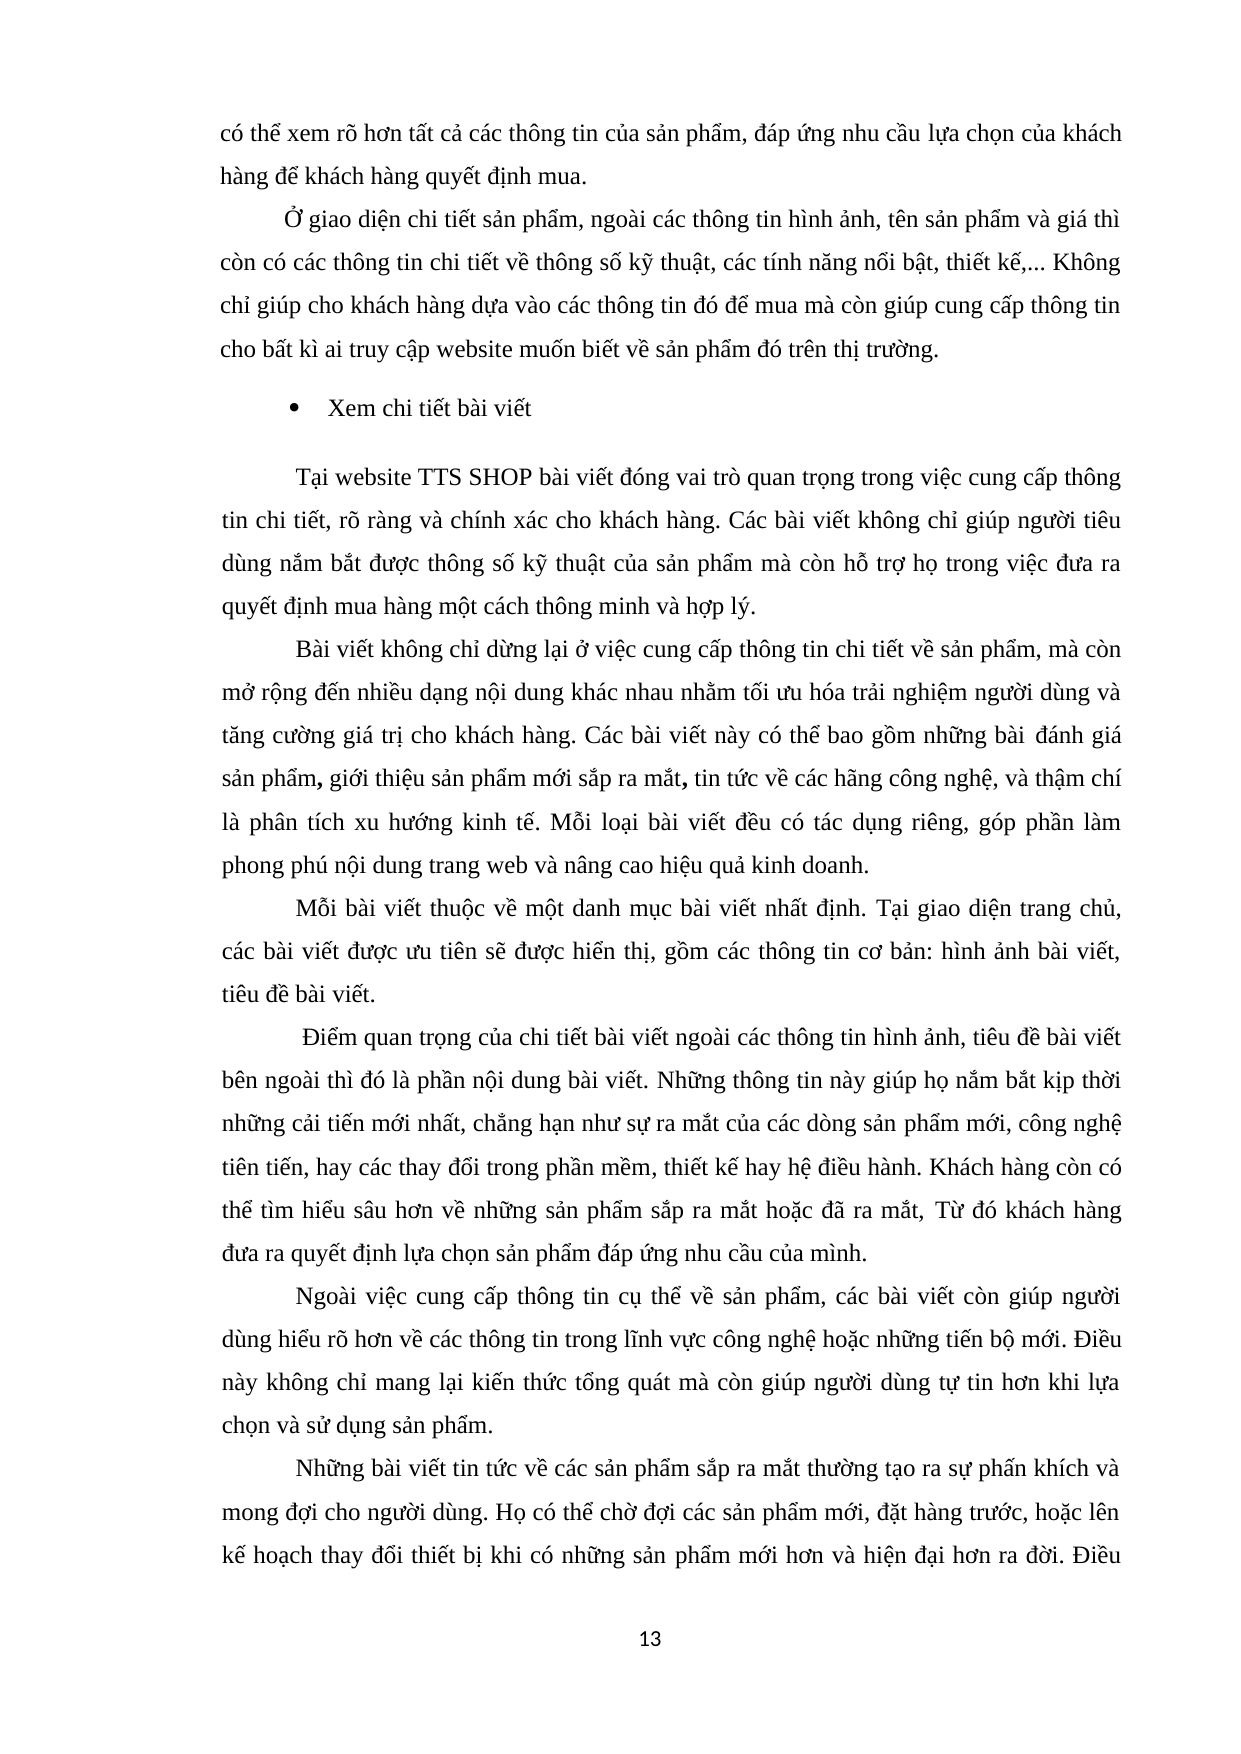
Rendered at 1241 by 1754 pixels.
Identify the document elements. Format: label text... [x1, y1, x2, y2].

list Điểm quan trọng của chi tiết bài viết ngoài các thông tin hình ảnh, tiêu đề bài viết bên ngoài thì đó là phần nội dung bài viết. Những thông tin này giúp họ nắm bắt kịp thời những cải tiến mới nhất, chẳng hạn như sự ra mắt của các dòng sản phẩm mới, công nghệ tiên tiến, hay các thay đổi trong phần mềm, thiết kế hay hệ điều hành. Khách hàng còn có thể tìm hiểu sâu hơn về những sản phẩm sắp ra mắt hoặc đã ra mắt, Từ đó khách hàng đưa ra quyết định lựa chọn sản phẩm đáp ứng nhu cầu của mình. [222, 1022, 1122, 1267]
list Bài viết không chỉ dừng lại ở việc cung cấp thông tin chi tiết về sản phẩm, mà còn mở rộng đến nhiều dạng nội dung khác nhau nhằm tối ưu hóa trải nghiệm người dùng và tăng cường giá trị cho khách hàng. Các bài viết này có thể bao gồm những bài đánh giá sản phẩm, giới thiệu sản phẩm mới sắp ra mắt, tin tức về các hãng công nghệ, và thậm chí là phân tích xu hướng kinh tế. Mỗi loại bài viết đều có tác dụng riêng, góp phần làm phong phú nội dung trang web và nâng cao hiệu quả kinh doanh. [222, 634, 1122, 878]
subtitle Xem chi tiết bài viết [290, 393, 1122, 422]
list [220, 118, 1122, 190]
list Ngoài việc cung cấp thông tin cụ thể về sản phẩm, các bài viết còn giúp người dùng hiểu rõ hơn về các thông tin trong lĩnh vực công nghệ hoặc những tiến bộ mới. Điều này không chỉ mang lại kiến thức tổng quát mà còn giúp người dùng tự tin hơn khi lựa chọn và sử dụng sản phẩm. [222, 1281, 1122, 1439]
list Tại website TTS SHOP bài viết đóng vai trò quan trọng trong việc cung cấp thông tin chi tiết, rõ ràng và chính xác cho khách hàng. Các bài viết không chỉ giúp người tiêu dùng nắm bắt được thông số kỹ thuật của sản phẩm mà còn hỗ trợ họ trong việc đưa ra quyết định mua hàng một cách thông minh và hợp lý. [222, 462, 1122, 620]
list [222, 1453, 1122, 1568]
list Ở giao diện chi tiết sản phẩm, ngoài các thông tin hình ảnh, tên sản phẩm và giá thì còn có các thông tin chi tiết về thông số kỹ thuật, các tính năng nổi bật, thiết kế,... Không chỉ giúp cho khách hàng dựa vào các thông tin đó để mua mà còn giúp cung cấp thông tin cho bất kì ai truy cập website muốn biết về sản phẩm đó trên thị trường. [220, 204, 1122, 362]
list Mỗi bài viết thuộc về một danh mục bài viết nhất định. Tại giao diện trang chủ, các bài viết được ưu tiên sẽ được hiển thị, gồm các thông tin cơ bản: hình ảnh bài viết, tiêu đề bài viết. [222, 893, 1122, 1008]
